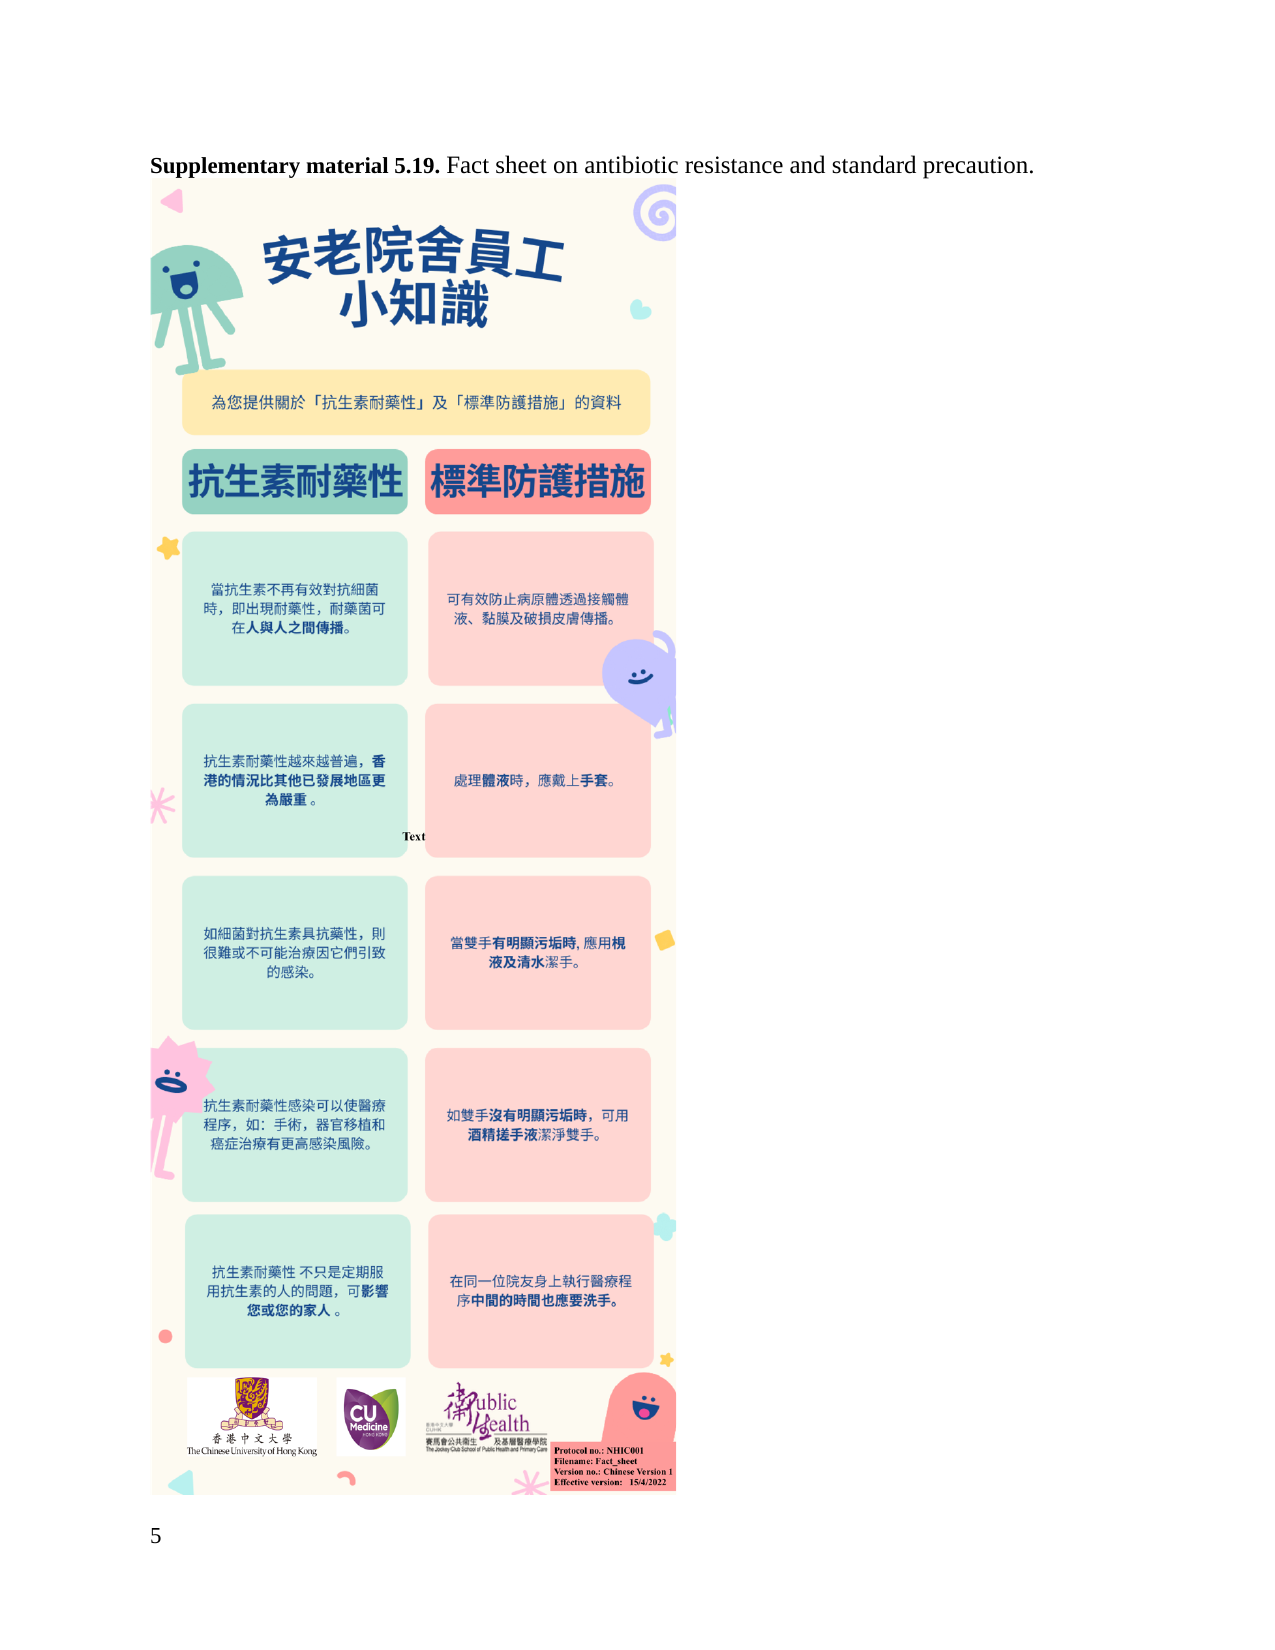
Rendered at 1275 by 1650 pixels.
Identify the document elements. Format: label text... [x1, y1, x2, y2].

picture [150, 178, 677, 1495]
